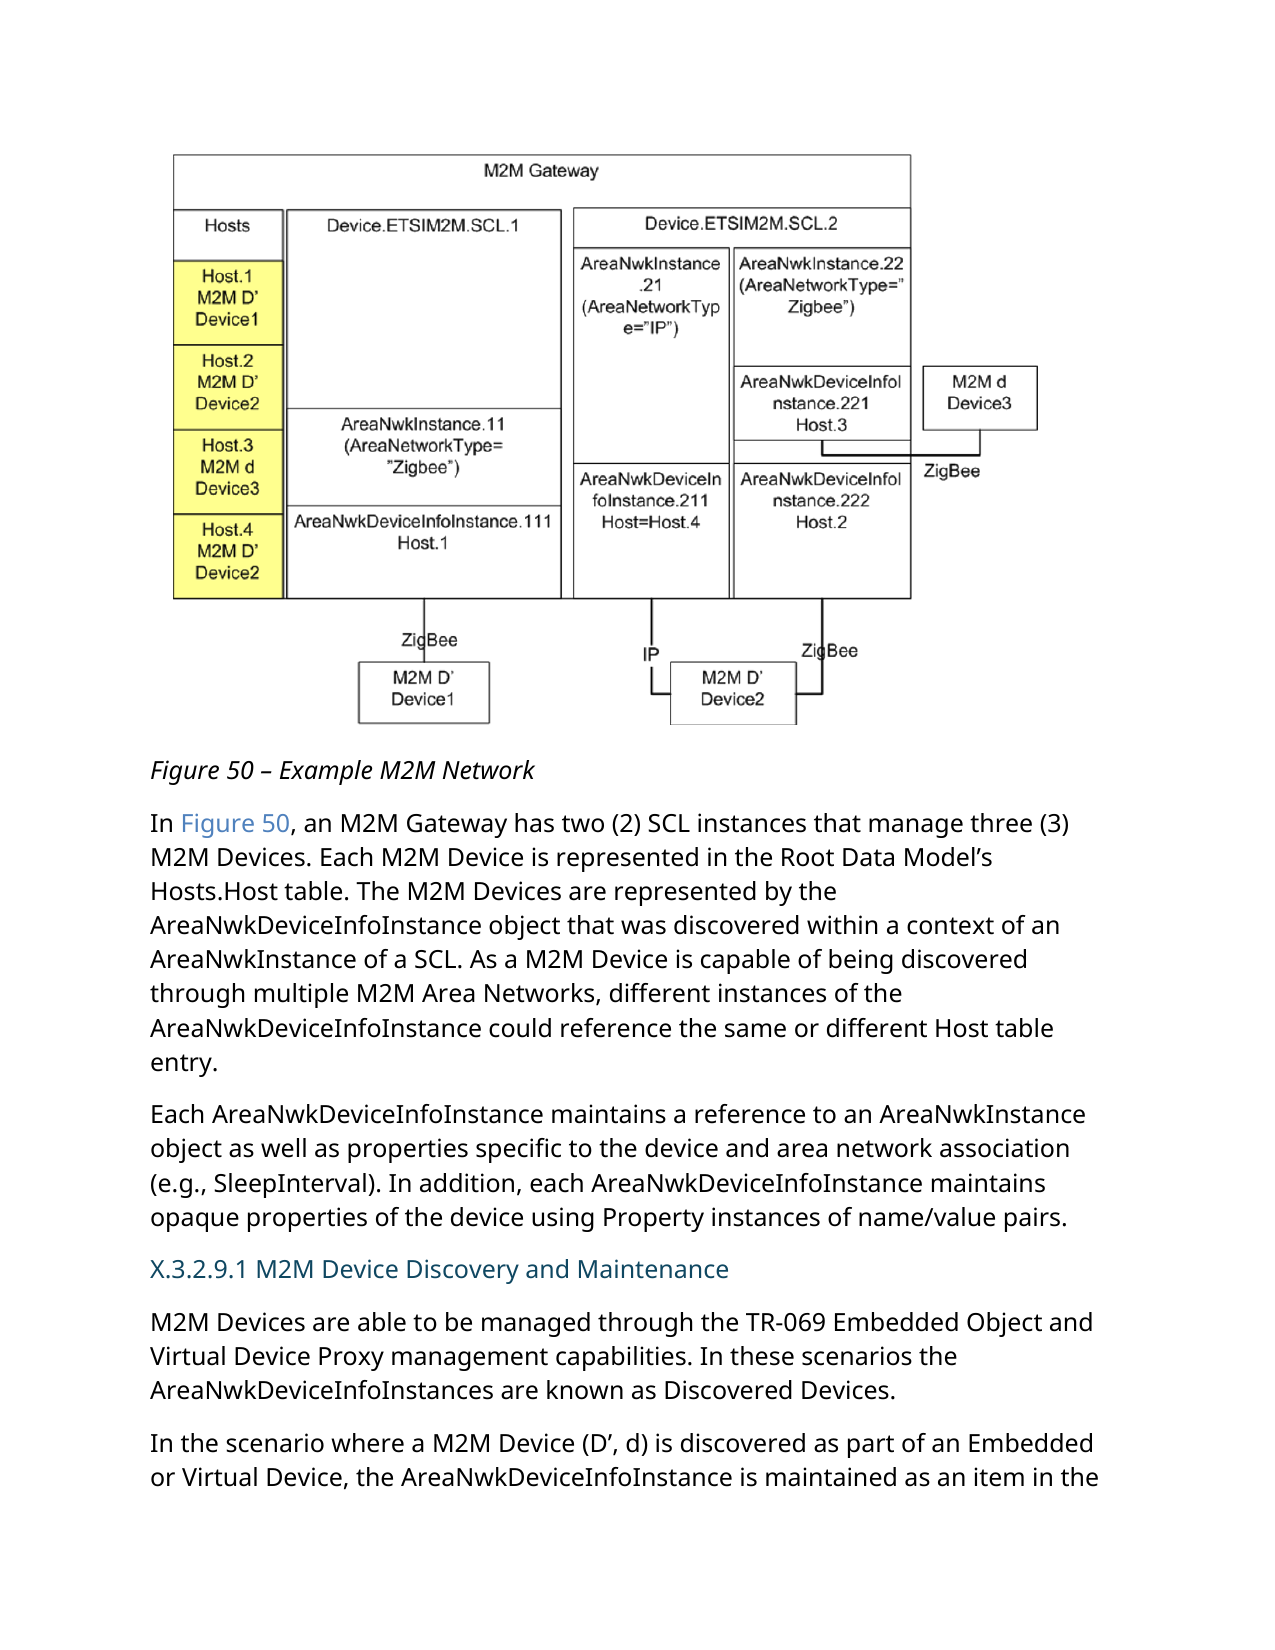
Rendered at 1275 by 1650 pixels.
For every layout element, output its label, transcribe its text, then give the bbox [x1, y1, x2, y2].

text Figure 50 – Example M2M Network [150, 753, 1125, 787]
picture [168, 150, 1044, 733]
text Each AreaNwkDeviceInfoInstance maintains a reference to an AreaNwkInstance object as well as properties specific to the device and area network association (e.g., SleepInterval). In addition, each AreaNwkDeviceInfoInstance maintains opaque properties of the device using Property instances of name/value pairs. [150, 1097, 1125, 1233]
subtitle X.3.2.9.1 M2M Device Discovery and Maintenance [150, 1252, 1125, 1286]
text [150, 1426, 1125, 1494]
text In Figure 50, an M2M Gateway has two (2) SCL instances that manage three (3) M2M Devices. Each M2M Device is represented in the Root Data Model’s Hosts.Host table. The M2M Devices are represented by the AreaNwkDeviceInfoInstance object that was discovered within a context of an AreaNwkInstance of a SCL. As a M2M Device is capable of being discovered through multiple M2M Area Networks, different instances of the AreaNwkDeviceInfoInstance could reference the same or different Host table entry. [150, 806, 1125, 1078]
text M2M Devices are able to be managed through the TR-069 Embedded Object and Virtual Device Proxy management capabilities. In these scenarios the AreaNwkDeviceInfoInstances are known as Discovered Devices. [150, 1305, 1125, 1407]
